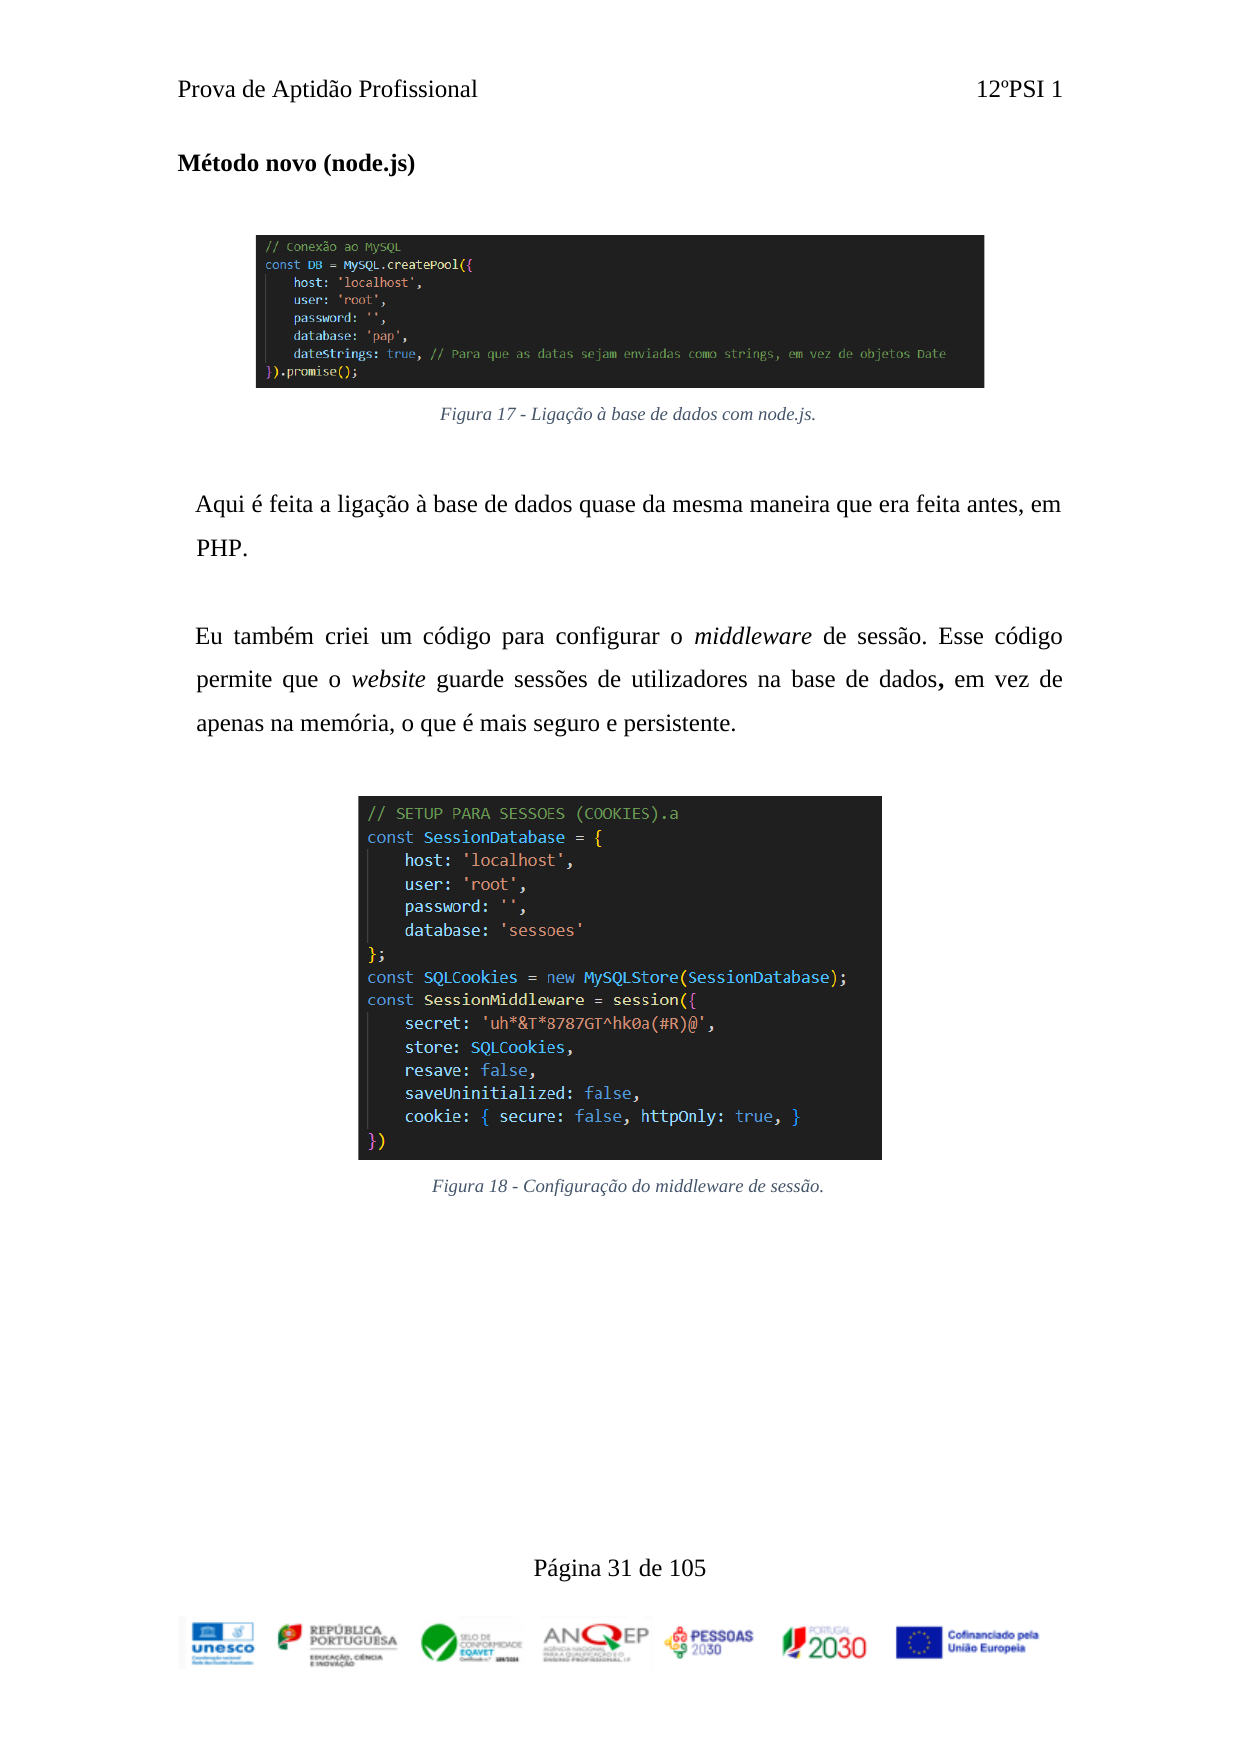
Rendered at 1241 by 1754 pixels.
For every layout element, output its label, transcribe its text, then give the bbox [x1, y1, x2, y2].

picture [177, 1615, 1084, 1677]
picture [255, 235, 985, 388]
text Aqui é feita a ligação à base de dados quase da mesma maneira que era feita antes, em PHP. [195, 489, 1063, 562]
text Método novo (node.js) [177, 148, 1063, 176]
picture [358, 796, 882, 1160]
text Eu também criei um código para configurar o middleware de sessão. Esse código permite que o website guarde sessões de utilizadores na base de dados, em vez de apenas na memória, o que é mais seguro e persistente. [195, 621, 1063, 737]
